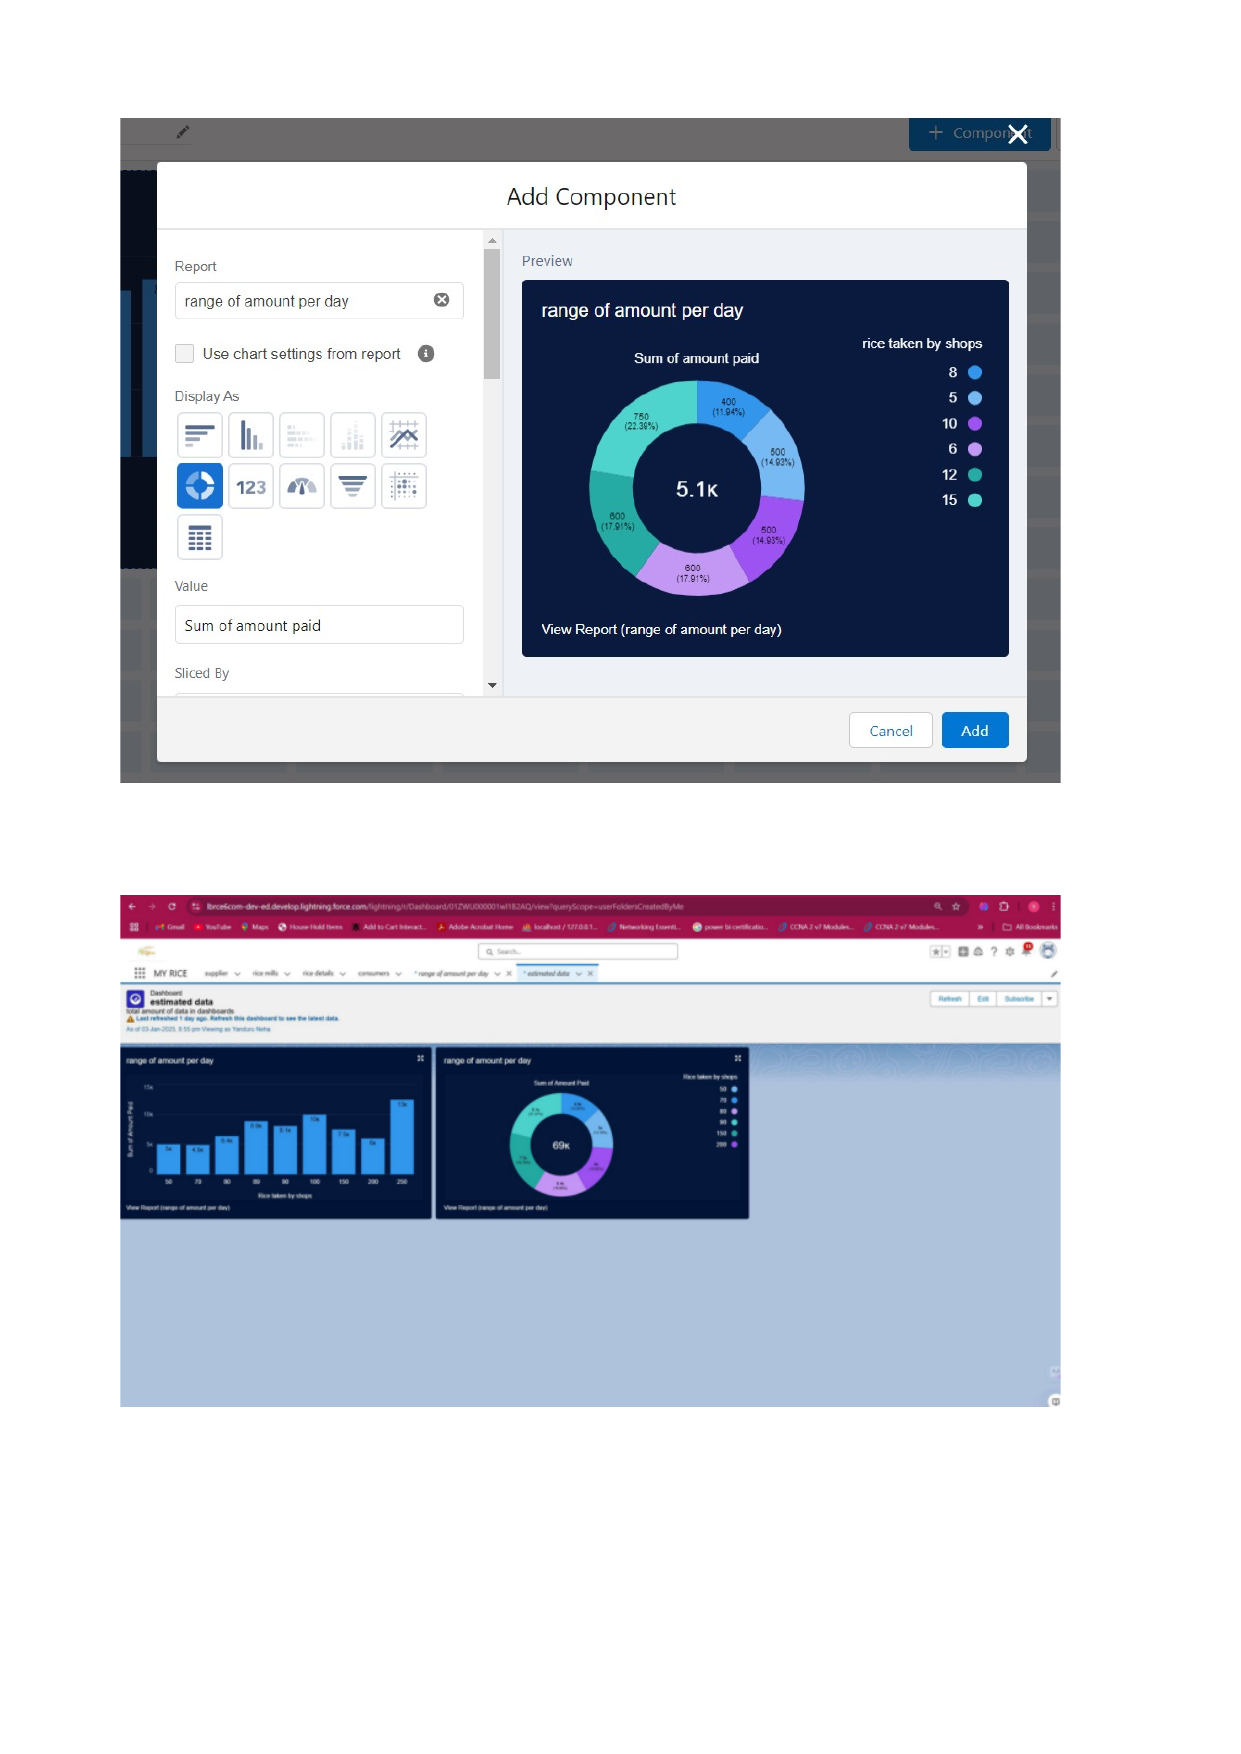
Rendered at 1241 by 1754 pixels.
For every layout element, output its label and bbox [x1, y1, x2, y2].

picture [120, 895, 1061, 1407]
picture [120, 118, 1061, 783]
